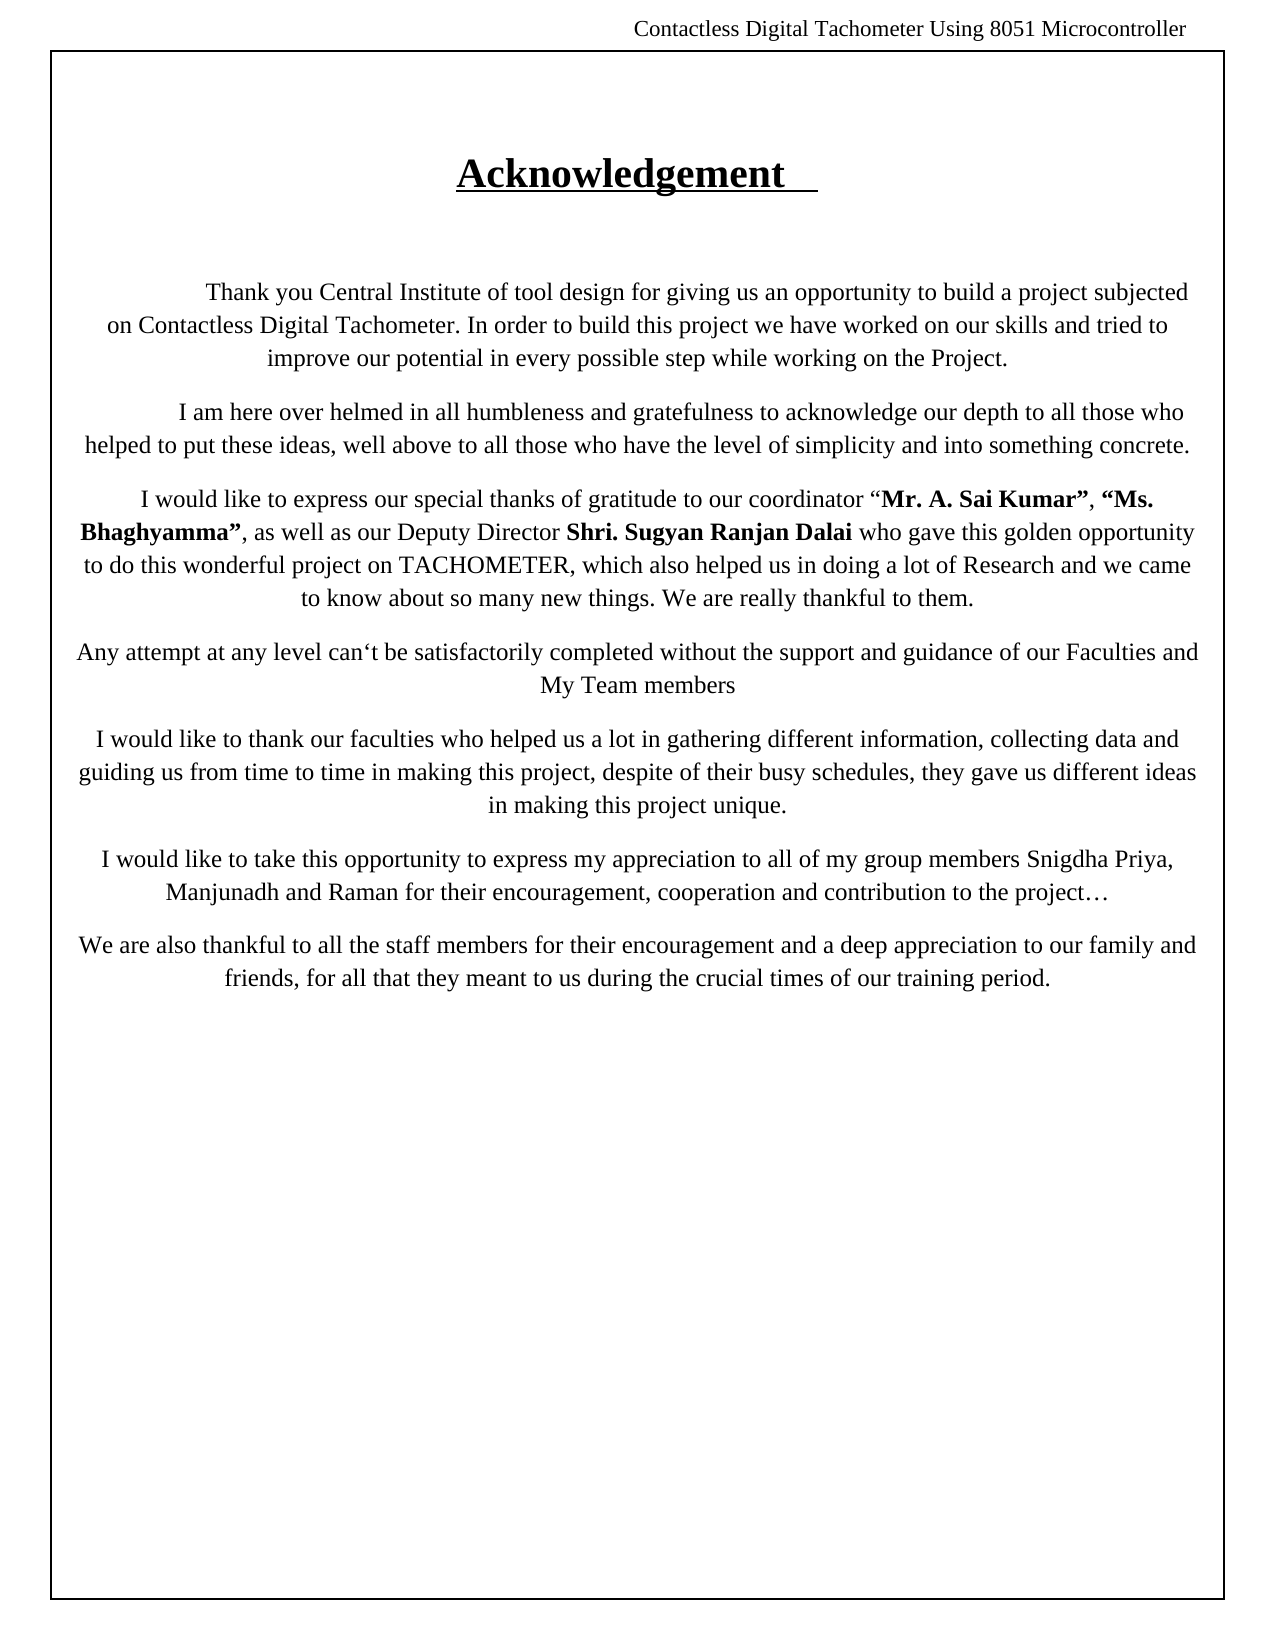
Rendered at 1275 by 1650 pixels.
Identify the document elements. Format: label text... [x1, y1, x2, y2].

text I would like to take this opportunity to express my appreciation to all of my group members Snigdha Priya, Manjunadh and Raman for their encouragement, cooperation and contribution to the project… [75, 844, 1200, 905]
text I would like to express our special thanks of gratitude to our coordinator “Mr. A. Sai Kumar”, “Ms. Bhaghyamma”, as well as our Deputy Director Shri. Sugyan Ranjan Dalai who gave this golden opportunity to do this wonderful project on TACHOMETER, which also helped us in doing a lot of Research and we came to know about so many new things. We are really thankful to them. [75, 484, 1200, 612]
text Thank you Central Institute of tool design for giving us an opportunity to build a project subjected on Contactless Digital Tachometer. In order to build this project we have worked on our skills and tried to improve our potential in every possible step while working on the Project. [75, 277, 1200, 372]
text I am here over helmed in all humbleness and gratefulness to acknowledge our depth to all those who helped to put these ideas, well above to all those who have the level of simplicity and into something concrete. [75, 397, 1200, 459]
text We are also thankful to all the staff members for their encouragement and a deep appreciation to our family and friends, for all that they meant to us during the crucial times of our training period. [75, 931, 1200, 992]
text Any attempt at any level can‘t be satisfactorily completed without the support and guidance of our Faculties and My Team members [75, 637, 1200, 699]
text Acknowledgement [75, 148, 1200, 196]
text I would like to thank our faculties who helped us a lot in gathering different information, collecting data and guiding us from time to time in making this project, despite of their busy schedules, they gave us different ideas in making this project unique. [75, 724, 1200, 818]
